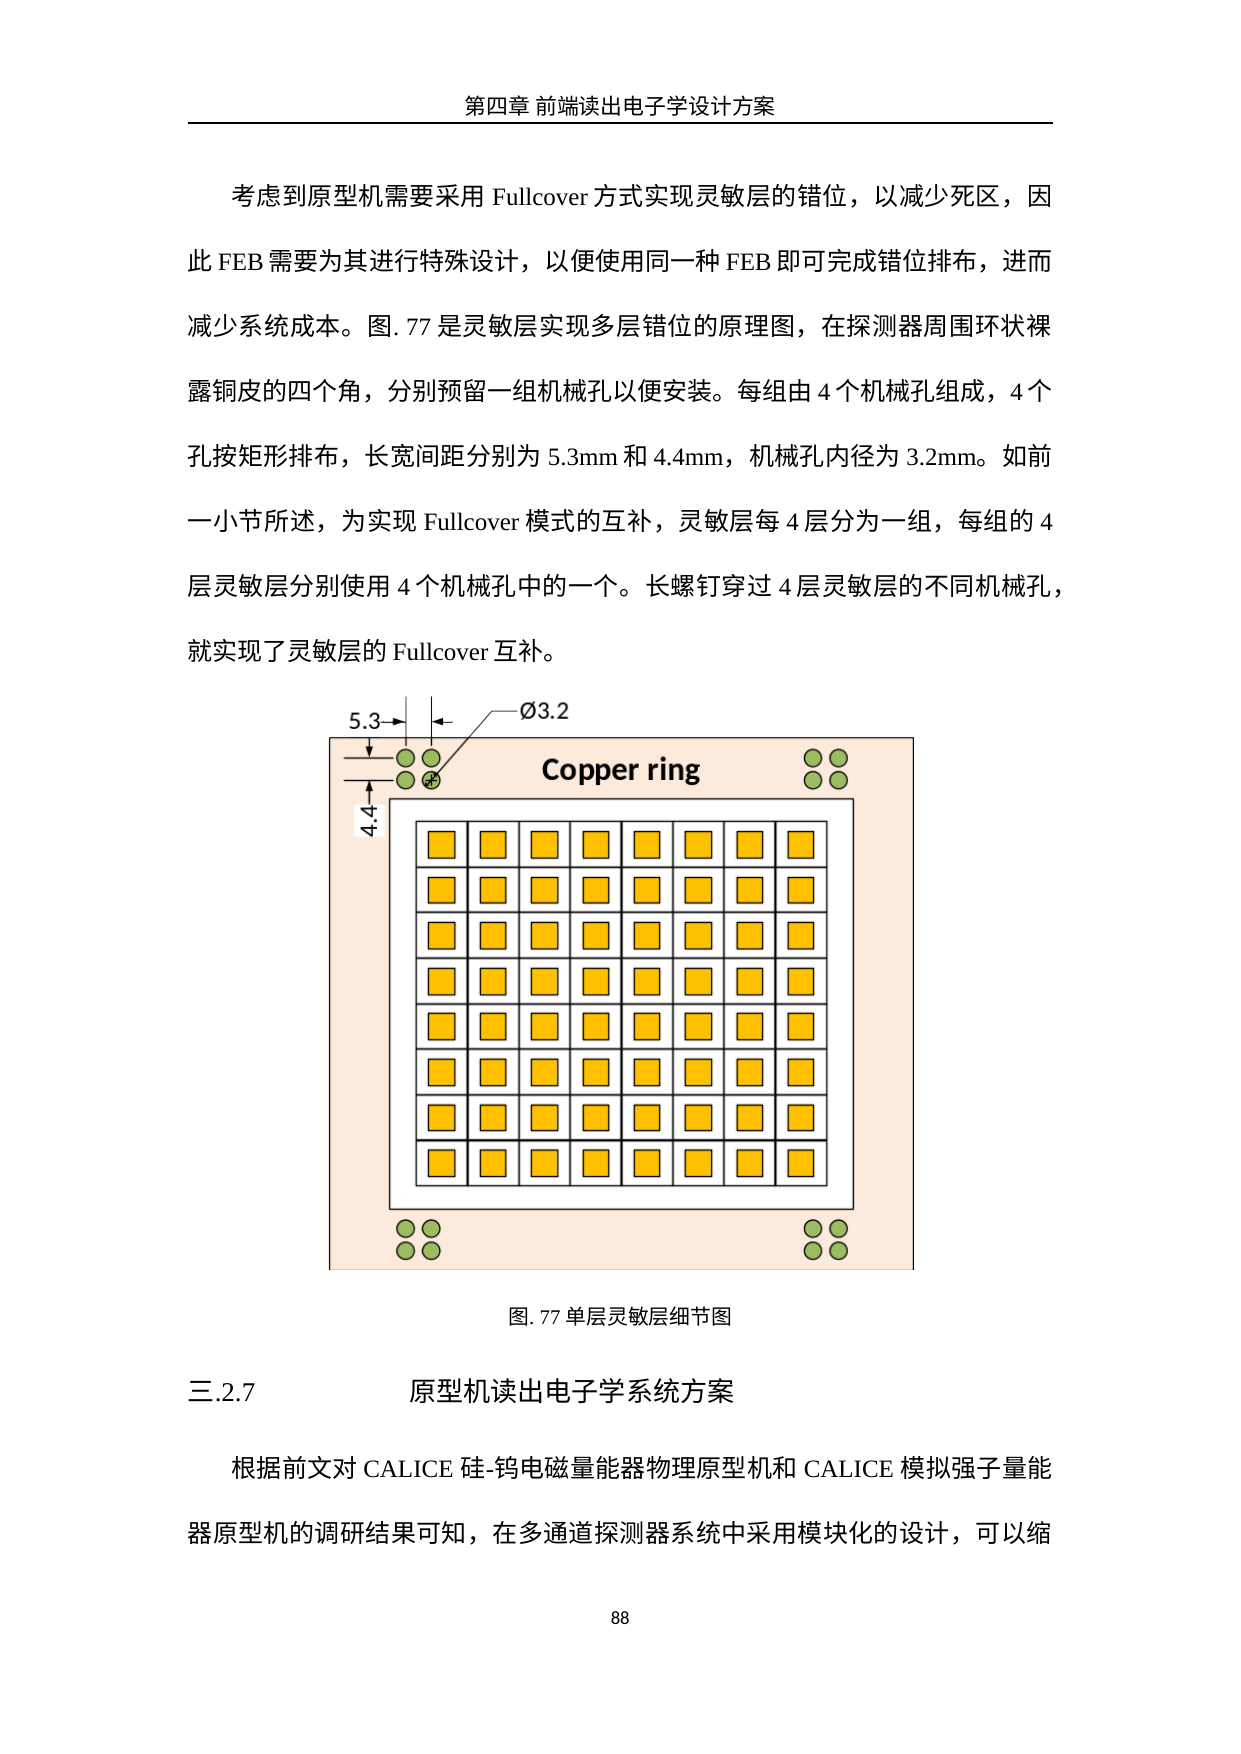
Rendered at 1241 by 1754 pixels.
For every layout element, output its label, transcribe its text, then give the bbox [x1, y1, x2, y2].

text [187, 1434, 1053, 1564]
text 图. 77 单层灵敏层细节图 [187, 1299, 1053, 1332]
subtitle 原型机读出电子学系统方案 [187, 1357, 1053, 1422]
text 考虑到原型机需要采用Fullcover方式实现灵敏层的错位，以减少死区，因此FEB需要为其进行特殊设计，以便使用同一种FEB即可完成错位排布，进而减少系统成本。图. 77是灵敏层实现多层错位的原理图，在探测器周围环状裸露铜皮的四个角，分别预留一组机械孔以便安装。每组由4个机械孔组成，4个孔按矩形排布，长宽间距分别为5.3mm和4.4mm，机械孔内径为3.2mm。如前一小节所述，为实现Fullcover模式的互补，灵敏层每4层分为一组，每组的4层灵敏层分别使用4个机械孔中的一个。长螺钉穿过4层灵敏层的不同机械孔，就实现了灵敏层的Fullcover互补。 [187, 162, 1053, 682]
